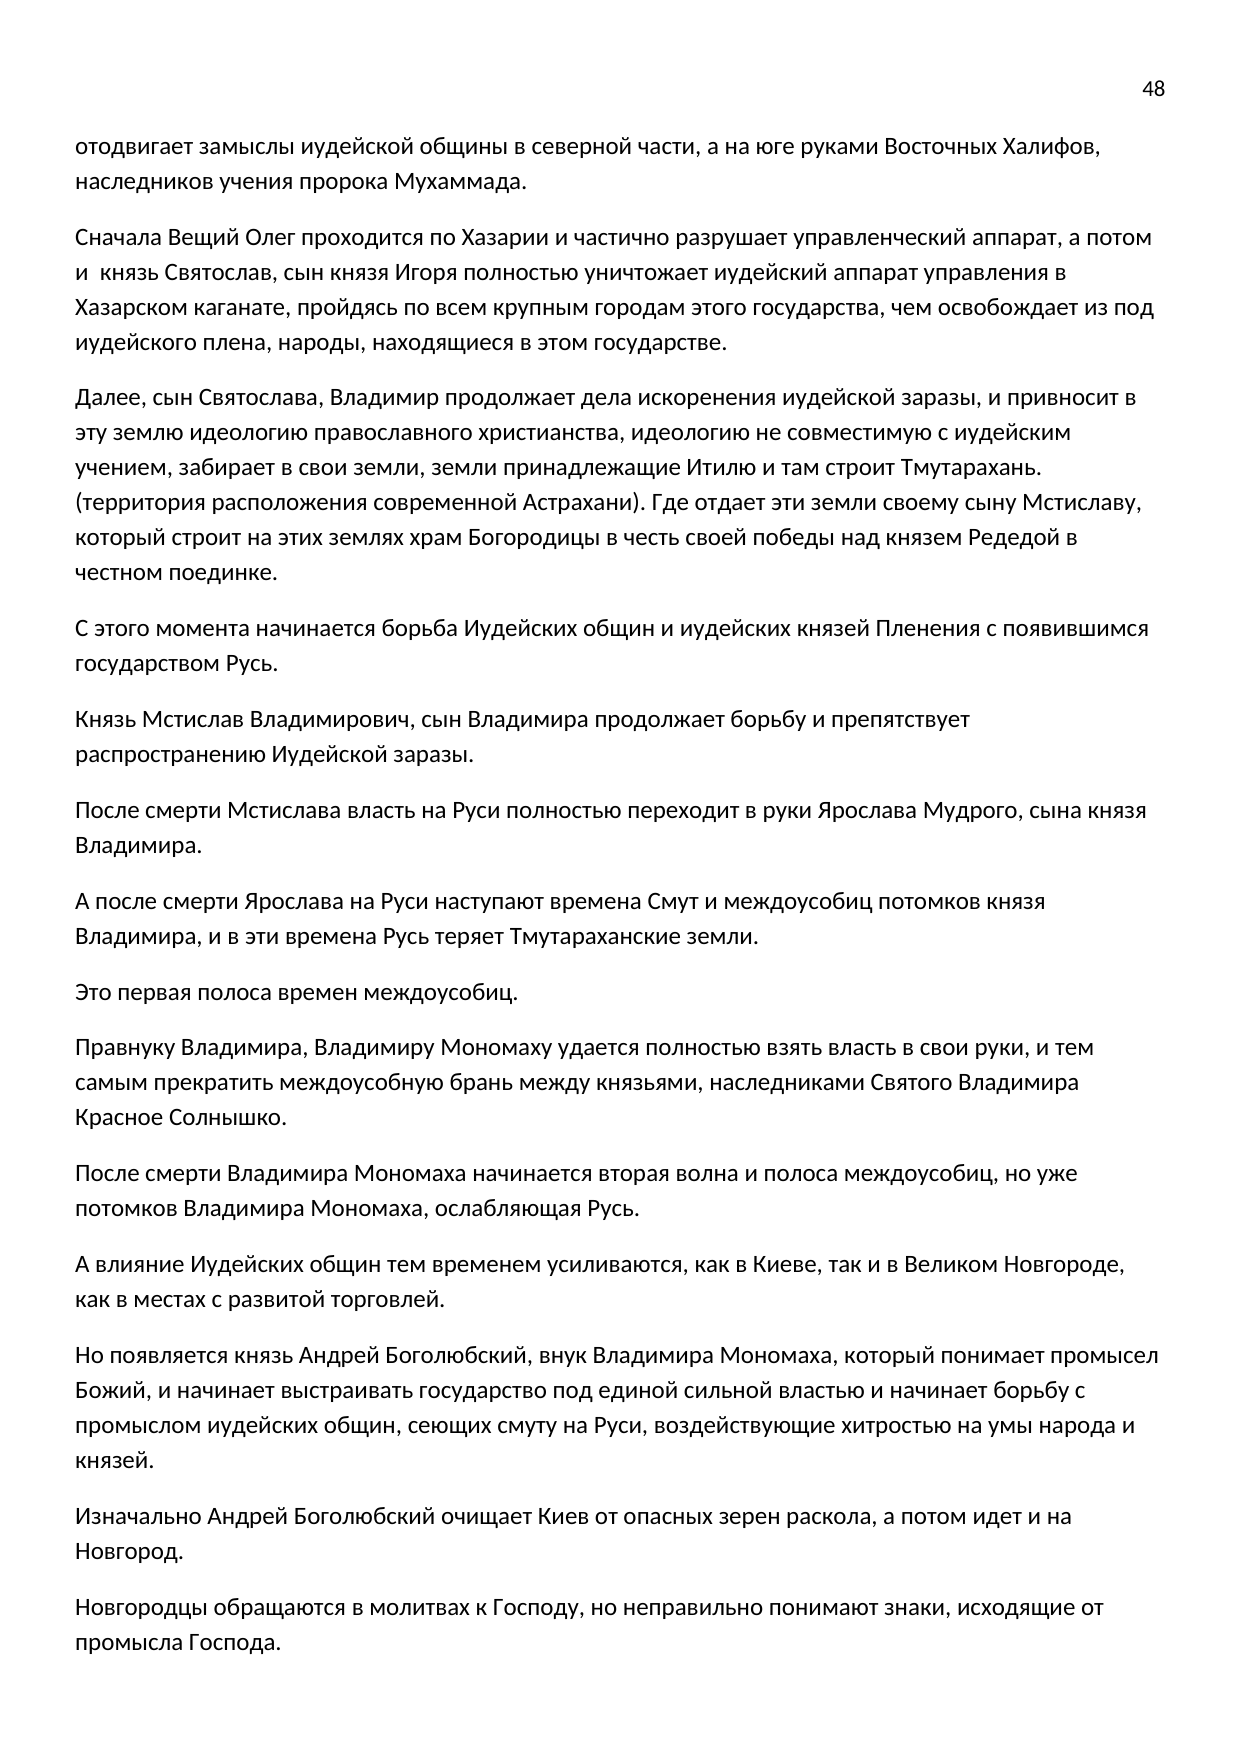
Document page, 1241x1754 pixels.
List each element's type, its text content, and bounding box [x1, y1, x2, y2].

text Изначально Андрей Боголюбский очищает Киев от опасных зерен раскола, а потом идет и на Новгород. [75, 1500, 1165, 1565]
text Сначала Вещий Олег проходится по Хазарии и частично разрушает управленческий аппарат, а потом и князь Святослав, сын князя Игоря полностью уничтожает иудейский аппарат управления в Хазарском каганате, пройдясь по всем крупным городам этого государства, чем освобождает из под иудейского плена, народы, находящиеся в этом государстве. [75, 221, 1165, 356]
text А после смерти Ярослава на Руси наступают времена Смут и междоусобиц потомков князя Владимира, и в эти времена Русь теряет Тмутараханские земли. [75, 885, 1165, 950]
text Князь Мстислав Владимирович, сын Владимира продолжает борьбу и препятствует распространению Иудейской заразы. [75, 703, 1165, 769]
text После смерти Владимира Мономаха начинается вторая волна и полоса междоусобиц, но уже потомков Владимира Мономаха, ослабляющая Русь. [75, 1157, 1165, 1223]
text Это первая полоса времен междоусобиц. [75, 976, 1165, 1006]
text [75, 130, 1165, 195]
text С этого момента начинается борьба Иудейских общин и иудейских князей Пленения с появившимся государством Русь. [75, 612, 1165, 678]
text А влияние Иудейских общин тем временем усиливаются, как в Киеве, так и в Великом Новгороде, как в местах с развитой торговлей. [75, 1248, 1165, 1314]
text Но появляется князь Андрей Боголюбский, внук Владимира Мономаха, который понимает промысел Божий, и начинает выстраивать государство под единой сильной властью и начинает борьбу с промыслом иудейских общин, сеющих смуту на Руси, воздействующие хитростью на умы народа и князей. [75, 1339, 1165, 1474]
text Новгородцы обращаются в молитвах к Господу, но неправильно понимают знаки, исходящие от промысла Господа. [75, 1591, 1165, 1656]
text После смерти Мстислава власть на Руси полностью переходит в руки Ярослава Мудрого, сына князя Владимира. [75, 794, 1165, 859]
text Далее, сын Святослава, Владимир продолжает дела искоренения иудейской заразы, и привносит в эту землю идеологию православного христианства, идеологию не совместимую с иудейским учением, забирает в свои земли, земли принадлежащие Итилю и там строит Тмутарахань. (территория расположения современной Астрахани). Где отдает эти земли своему сыну Мстиславу, который строит на этих землях храм Богородицы в честь своей победы над князем Редедой в честном поединке. [75, 381, 1165, 587]
text Правнуку Владимира, Владимиру Мономаху удается полностью взять власть в свои руки, и тем самым прекратить междоусобную брань между князьями, наследниками Святого Владимира Красное Солнышко. [75, 1031, 1165, 1132]
